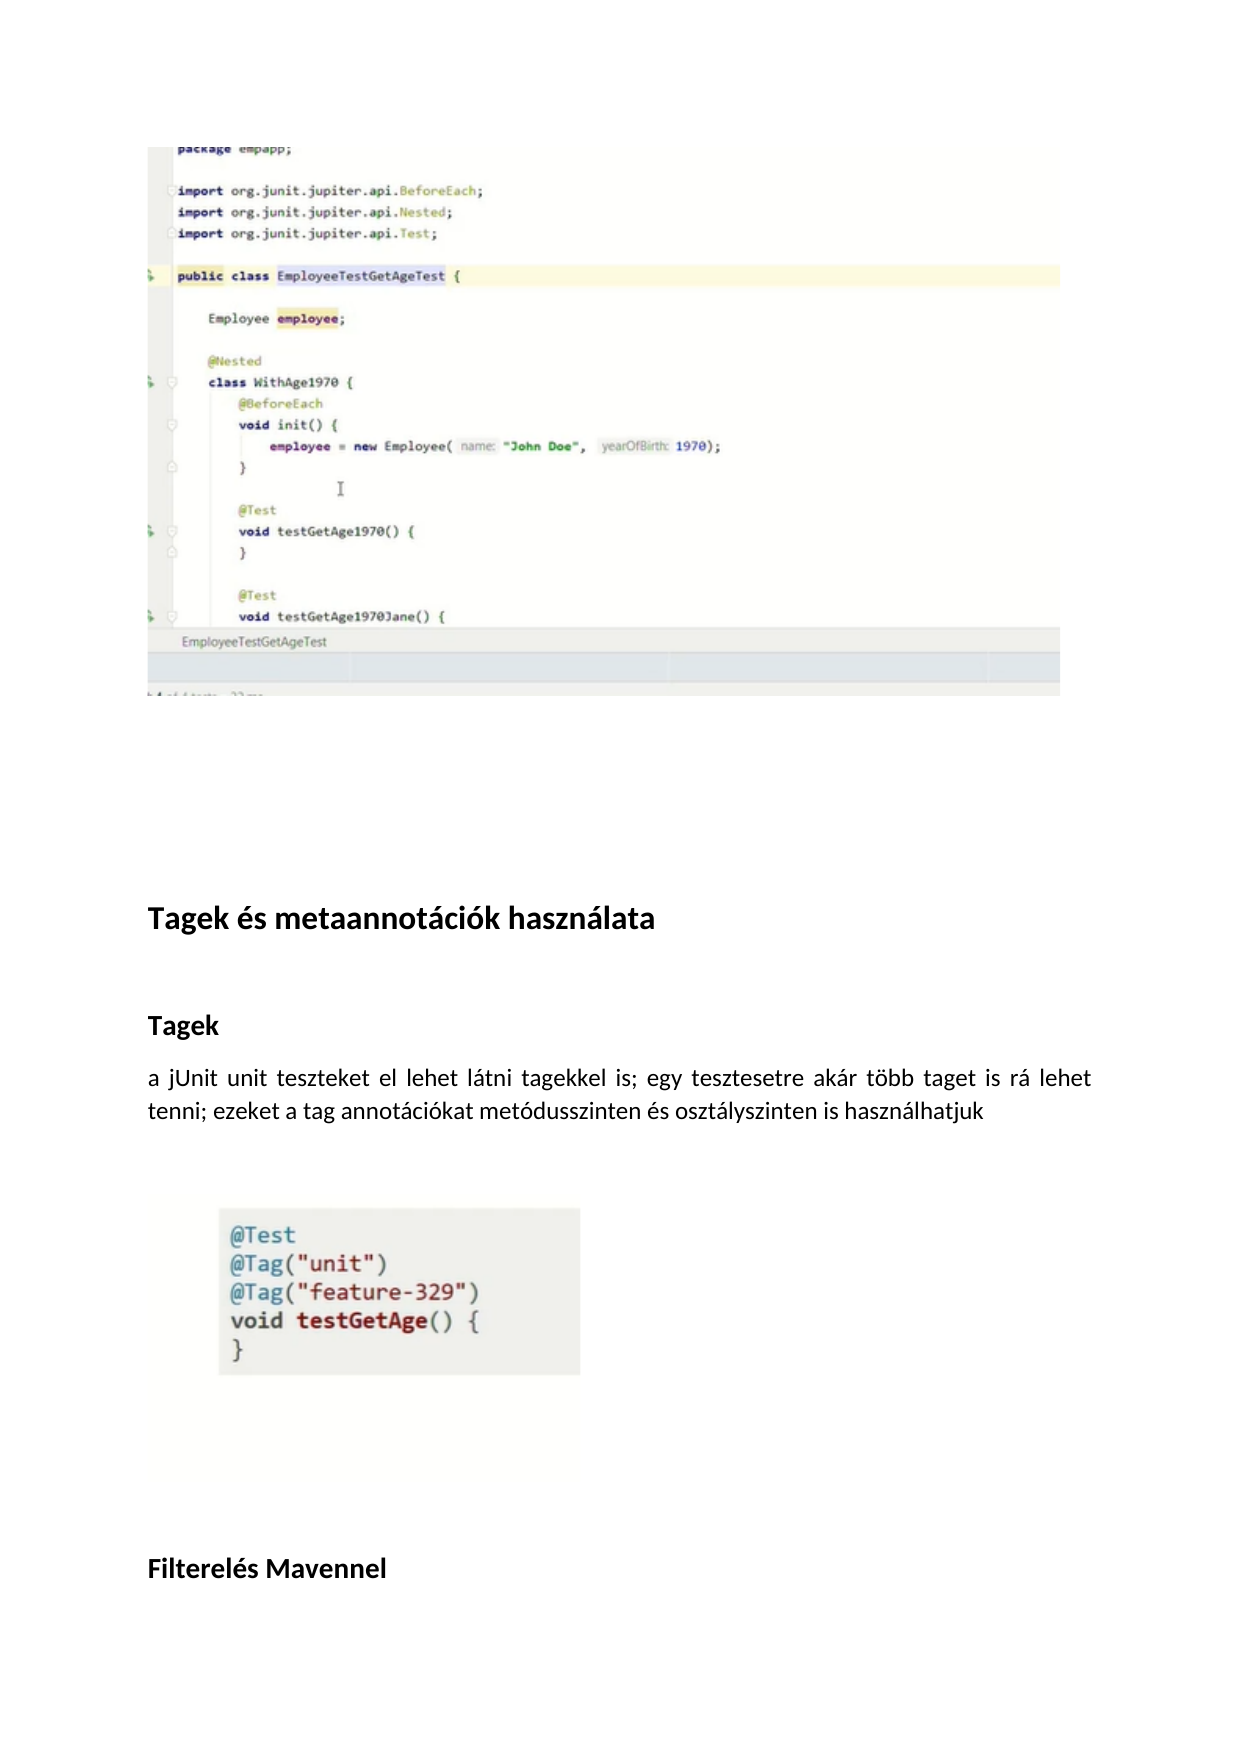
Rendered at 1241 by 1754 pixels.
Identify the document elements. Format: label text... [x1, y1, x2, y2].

text Tagek és metaannotációk használata [148, 897, 1093, 937]
picture [147, 1194, 581, 1482]
picture [147, 147, 1060, 696]
text Tagek [148, 1007, 1093, 1043]
text a jUnit unit teszteket el lehet látni tagekkel is; egy tesztesetre akár több taget is rá lehet tenni; ezeket a tag annotációkat metódusszinten és osztályszinten is használhatjuk [148, 1062, 1093, 1126]
text Filterelés Mavennel [148, 1550, 1093, 1586]
